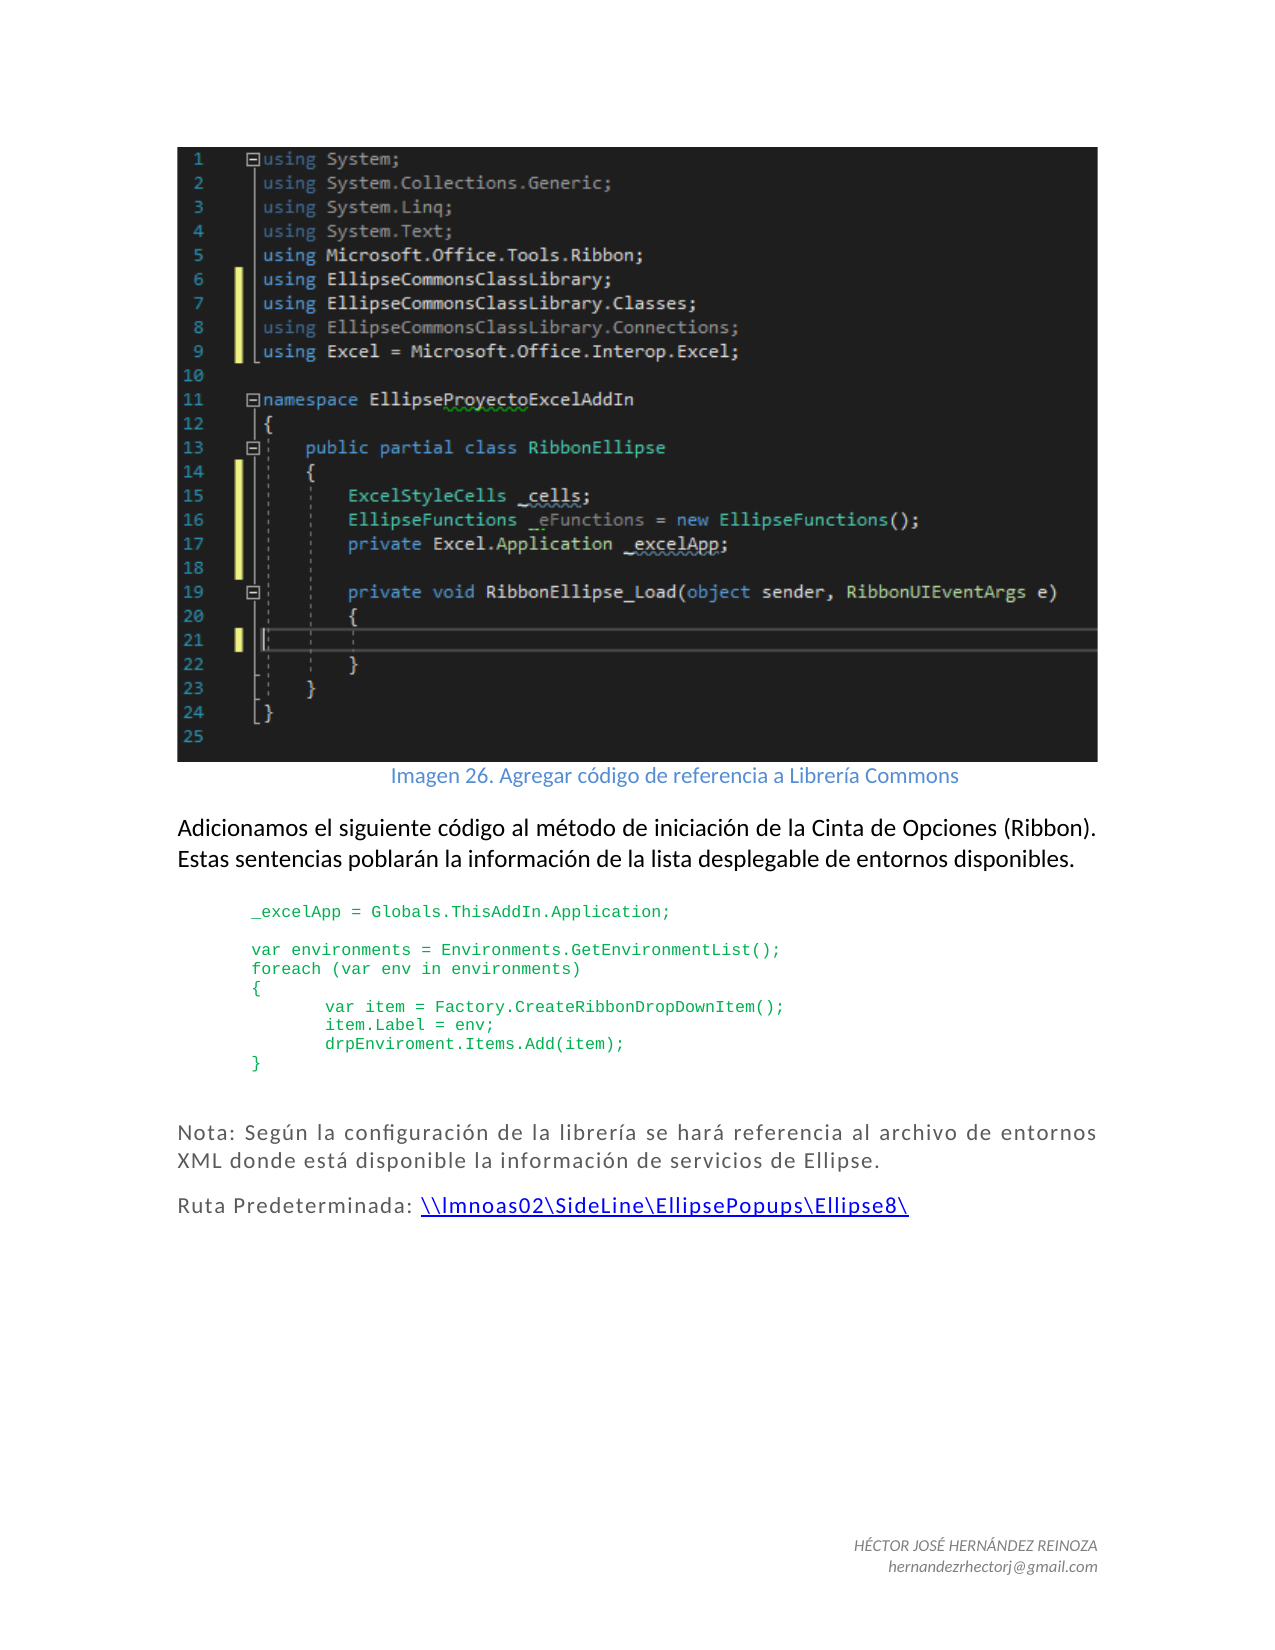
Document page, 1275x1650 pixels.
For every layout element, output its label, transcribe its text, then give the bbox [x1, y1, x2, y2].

text var item = Factory.CreateRibbonDropDownItem(); [177, 998, 1098, 1017]
text Imagen 26. Agregar código de referencia a Librería Commons [252, 762, 1098, 789]
text _excelApp = Globals.ThisAddIn.Application; [177, 904, 1098, 923]
text } [177, 1055, 1098, 1073]
subtitle Nota: Según la configuración de la librería se hará referencia al archivo de entornos XML donde está disponible la información de servicios de Ellipse. [177, 1118, 1098, 1174]
text drpEnviroment.Items.Add(item); [177, 1036, 1098, 1055]
text { [177, 979, 1098, 998]
picture [177, 147, 1098, 762]
subtitle Ruta Predeterminada: \\lmnoas02\SideLine\EllipsePopups\Ellipse8\ [177, 1191, 1098, 1219]
text foreach (var env in environments) [177, 960, 1098, 979]
text Adicionamos el siguiente código al método de iniciación de la Cinta de Opciones (Ribbon). Estas sentencias poblarán la información de la lista desplegable de entornos disponibles. [177, 812, 1098, 873]
text item.Label = env; [177, 1017, 1098, 1036]
text var environments = Environments.GetEnvironmentList(); [177, 942, 1098, 960]
